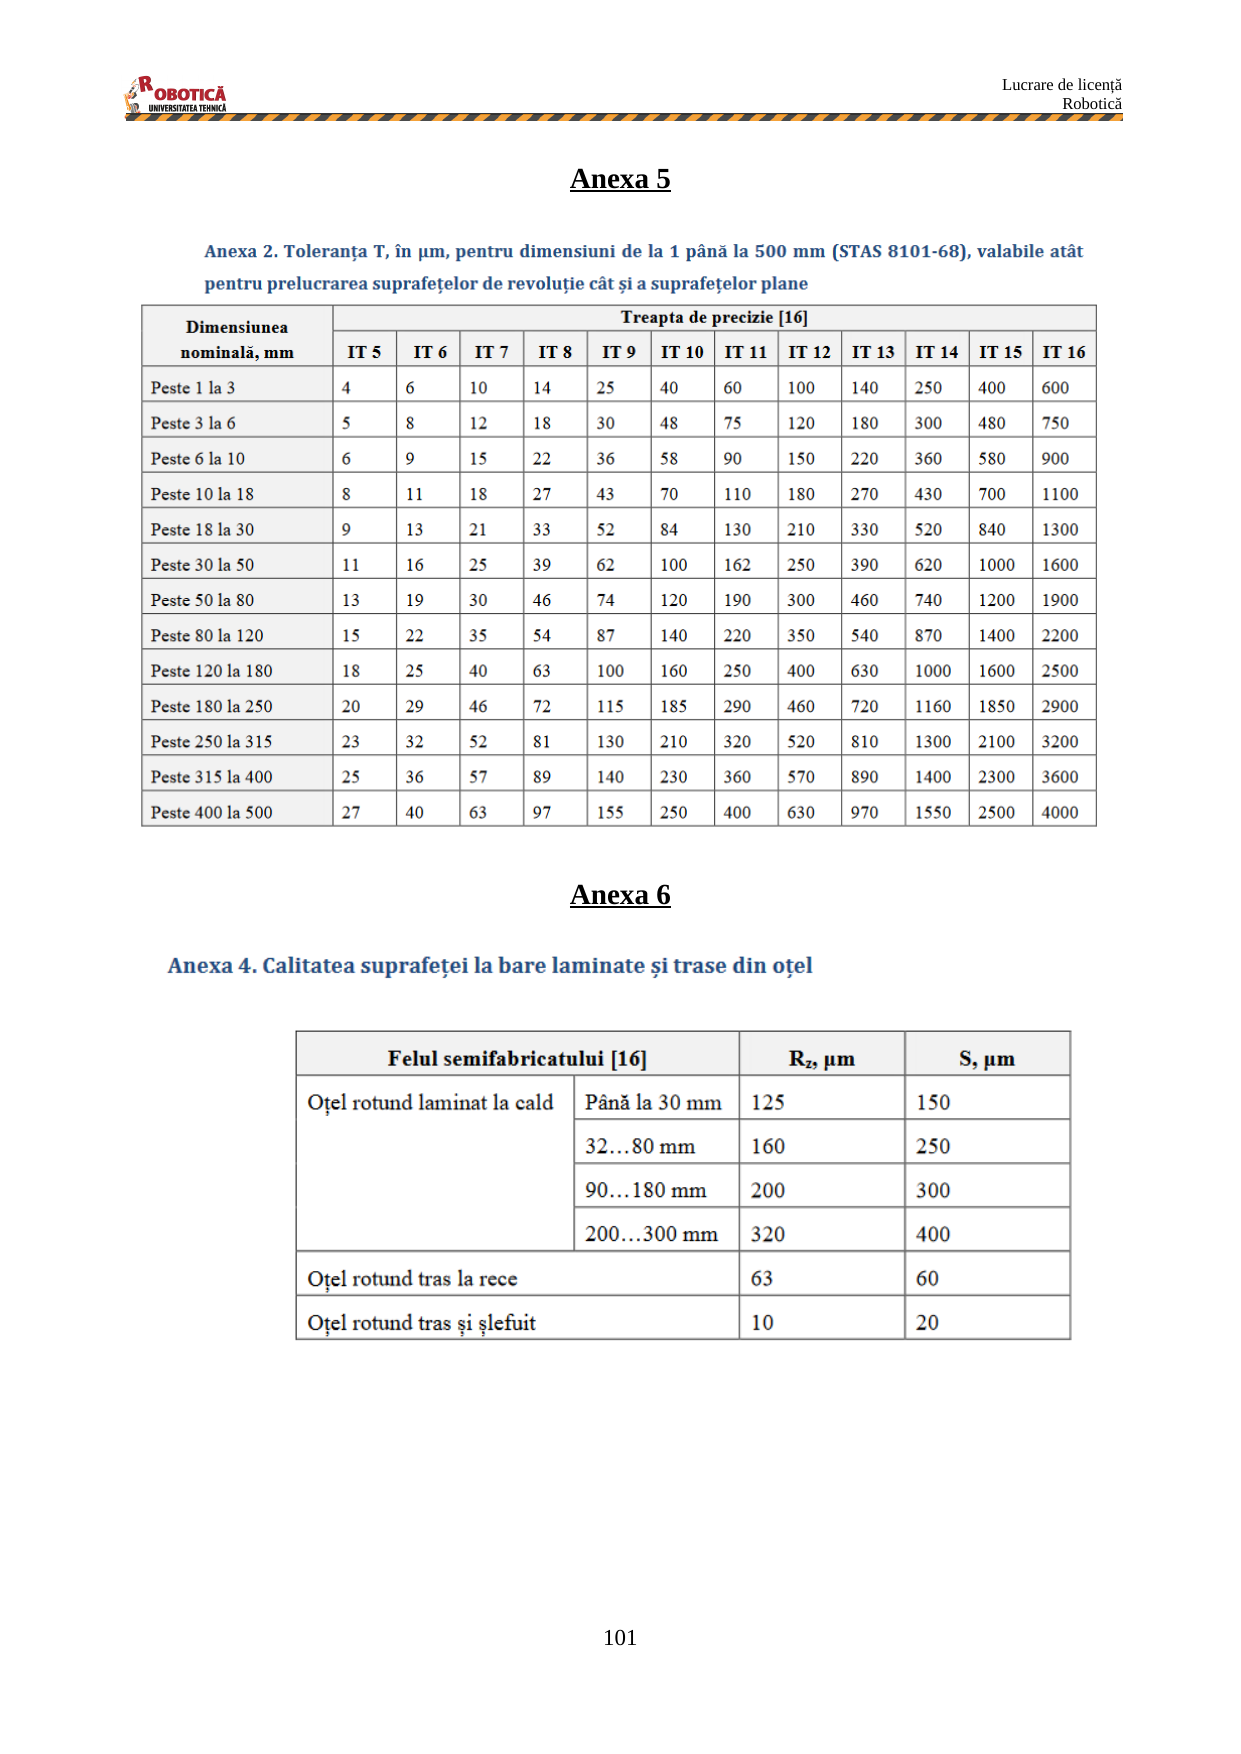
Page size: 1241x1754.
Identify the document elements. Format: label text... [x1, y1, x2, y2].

picture [118, 228, 1123, 849]
picture [121, 75, 1123, 122]
text Anexa 6 [118, 877, 1122, 910]
picture [153, 943, 1088, 1364]
text Anexa 5 [118, 161, 1122, 195]
